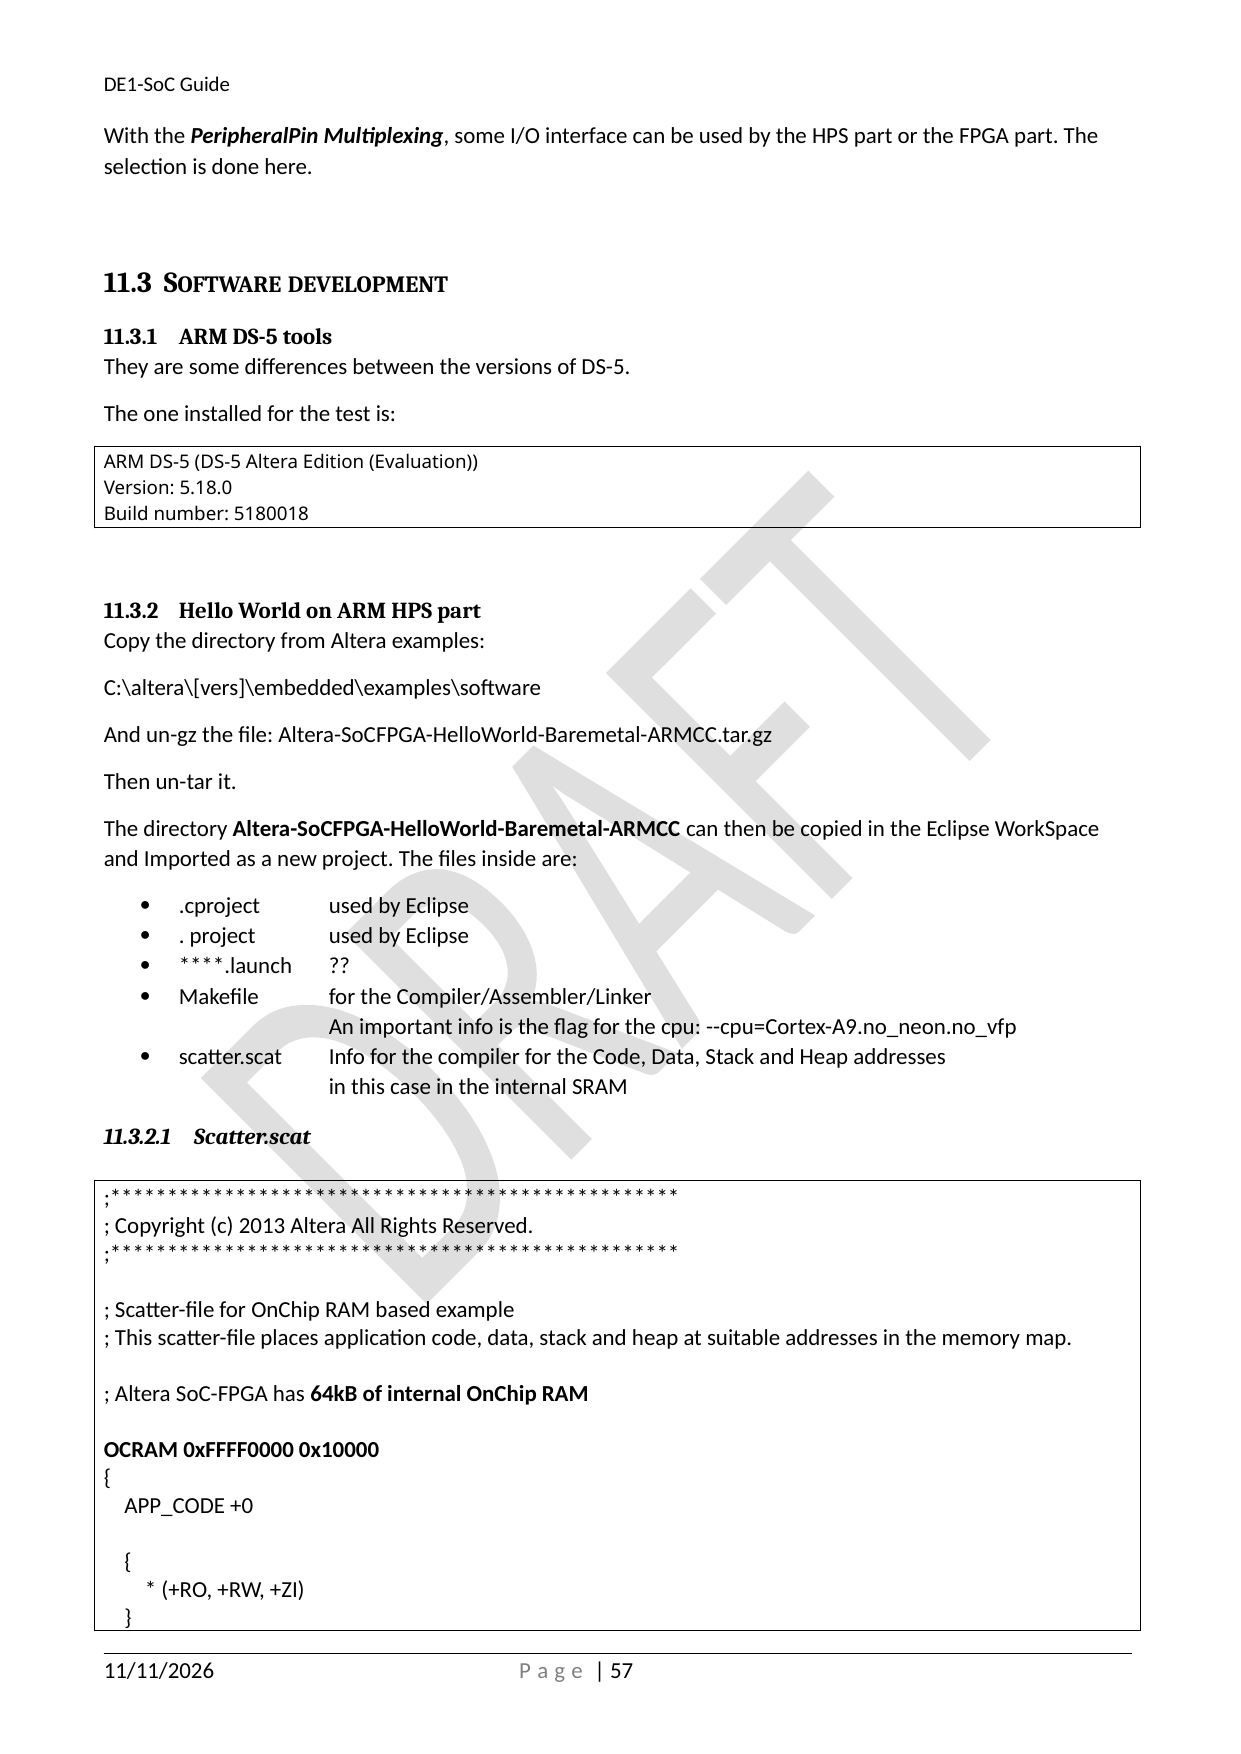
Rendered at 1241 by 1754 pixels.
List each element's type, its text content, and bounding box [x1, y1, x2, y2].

text C:\altera\[vers]\embedded\examples\software [103, 673, 1132, 701]
text Build number: 5180018 [95, 497, 1140, 527]
subtitle Hello World on ARM HPS part [103, 598, 1132, 624]
text The one installed for the test is: [103, 399, 1132, 427]
text The directory Altera-SoCFPGA-HelloWorld-Baremetal-ARMCC can then be copied in the Eclipse WorkSpace and Imported as a new project. The files inside are: [103, 814, 1132, 872]
text ;************************************************** [103, 1239, 1132, 1267]
subtitle Scatter.scat [103, 1123, 1132, 1150]
list . project used by Eclipse [141, 921, 1132, 949]
text With the PeripheralPin Multiplexing, some I/O interface can be used by the HPS part or the FPGA part. The selection is done here. [103, 122, 1132, 180]
text { [103, 1463, 1132, 1491]
list .cproject used by Eclipse [141, 891, 1132, 919]
text Then un-tar it. [103, 767, 1132, 795]
text ;************************************************** [95, 1181, 1140, 1211]
text ; Scatter-file for OnChip RAM based example [103, 1295, 1132, 1323]
text ARM DS-5 (DS-5 Altera Edition (Evaluation)) [95, 447, 1140, 474]
list ****.launch ?? [141, 952, 1132, 979]
subtitle Software development [103, 266, 1132, 300]
text { [103, 1547, 1132, 1575]
text Version: 5.18.0 [103, 474, 1132, 497]
text And un-gz the file: Altera-SoCFPGA-HelloWorld-Baremetal-ARMCC.tar.gz [103, 720, 1132, 748]
subtitle ARM DS-5 tools [103, 323, 1132, 350]
text They are some differences between the versions of DS-5. [103, 352, 1132, 380]
text ; Copyright (c) 2013 Altera All Rights Reserved. [103, 1211, 1132, 1239]
text OCRAM 0xFFFF0000 0x10000 [103, 1435, 1132, 1463]
list scatter.scat Info for the compiler for the Code, Data, Stack and Heap addresses in this case in the internal SRAM [141, 1042, 1132, 1100]
text * (+RO, +RW, +ZI) [103, 1575, 1132, 1603]
text Copy the directory from Altera examples: [103, 627, 1132, 654]
list Makefile for the Compiler/Assembler/Linker An important info is the flag for the cpu: --cpu=Cortex-A9.no_neon.no_vfp [141, 982, 1132, 1040]
text APP_CODE +0 [103, 1491, 1132, 1519]
text } [103, 1603, 1132, 1630]
text ; Altera SoC-FPGA has 64kB of internal OnChip RAM [103, 1379, 1132, 1407]
text ; This scatter-file places application code, data, stack and heap at suitable addresses in the memory map. [103, 1323, 1132, 1351]
